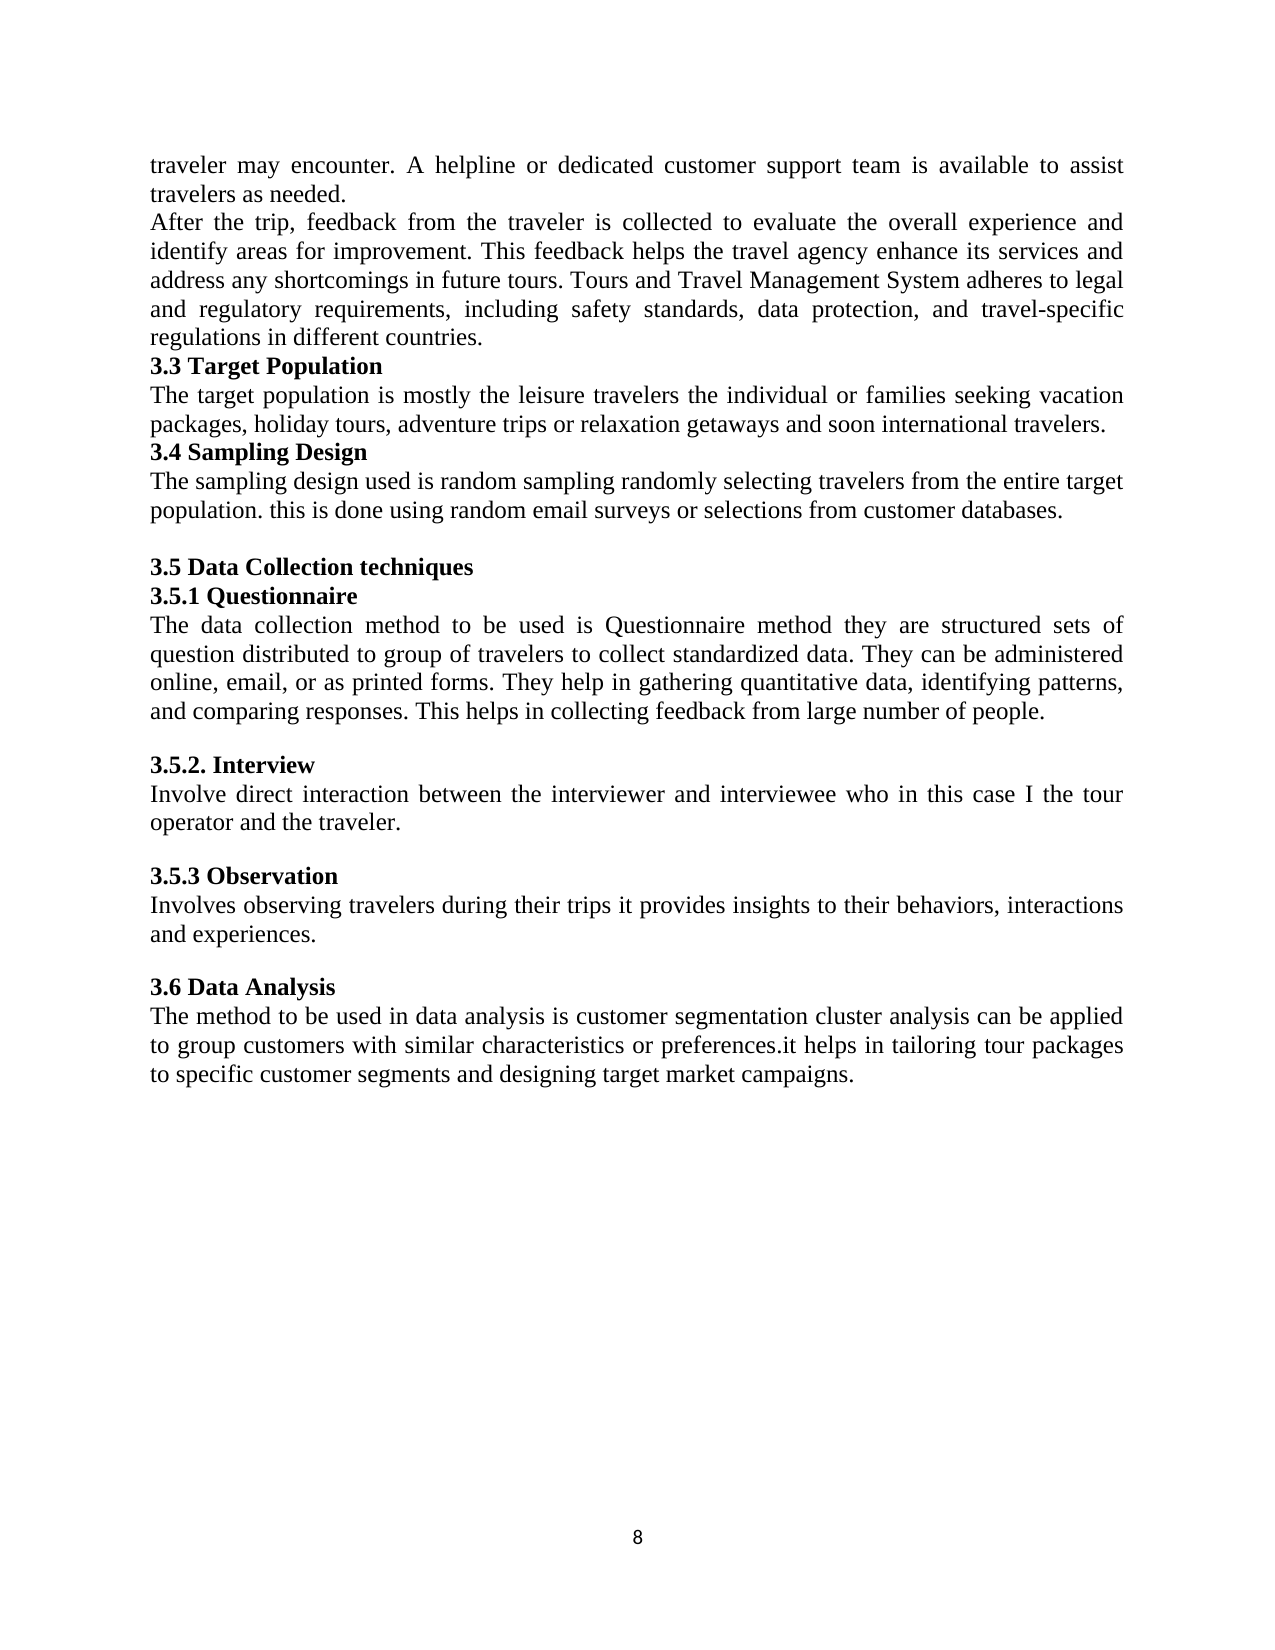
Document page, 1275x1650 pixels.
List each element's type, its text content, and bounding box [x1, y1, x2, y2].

text Involves observing travelers during their trips it provides insights to their behaviors, interactions and experiences. [150, 890, 1125, 947]
text The sampling design used is random sampling randomly selecting travelers from the entire target population. this is done using random email surveys or selections from customer databases. [150, 466, 1125, 524]
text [150, 150, 1125, 207]
text 3.4 Sampling Design [150, 437, 1125, 466]
text The target population is mostly the leisure travelers the individual or families seeking vacation packages, holiday tours, adventure trips or relaxation getaways and soon international travelers. [150, 380, 1125, 437]
text After the trip, feedback from the traveler is collected to evaluate the overall experience and identify areas for improvement. This feedback helps the travel agency enhance its services and address any shortcomings in future tours. Tours and Travel Management System adheres to legal and regulatory requirements, including safety standards, data protection, and travel-specific regulations in different countries. [150, 207, 1125, 351]
text 3.5 Data Collection techniques [150, 552, 1125, 581]
subtitle 3.5.3 Observation [150, 861, 1125, 890]
text 3.5.1 Questionnaire [150, 581, 1125, 610]
text The data collection method to be used is Questionnaire method they are structured sets of question distributed to group of travelers to collect standardized data. They can be administered online, email, or as printed forms. They help in gathering quantitative data, identifying patterns, and comparing responses. This helps in collecting feedback from large number of people. [150, 610, 1125, 725]
text Involve direct interaction between the interviewer and interviewee who in this case I the tour operator and the traveler. [150, 779, 1125, 836]
text 3.3 Target Population [150, 351, 1125, 380]
text The method to be used in data analysis is customer segmentation cluster analysis can be applied to group customers with similar characteristics or preferences.it helps in tailoring tour packages to specific customer segments and designing target market campaigns. [150, 1001, 1125, 1087]
subtitle 3.5.2. Interview [150, 750, 1125, 779]
subtitle 3.6 Data Analysis [150, 972, 1125, 1001]
